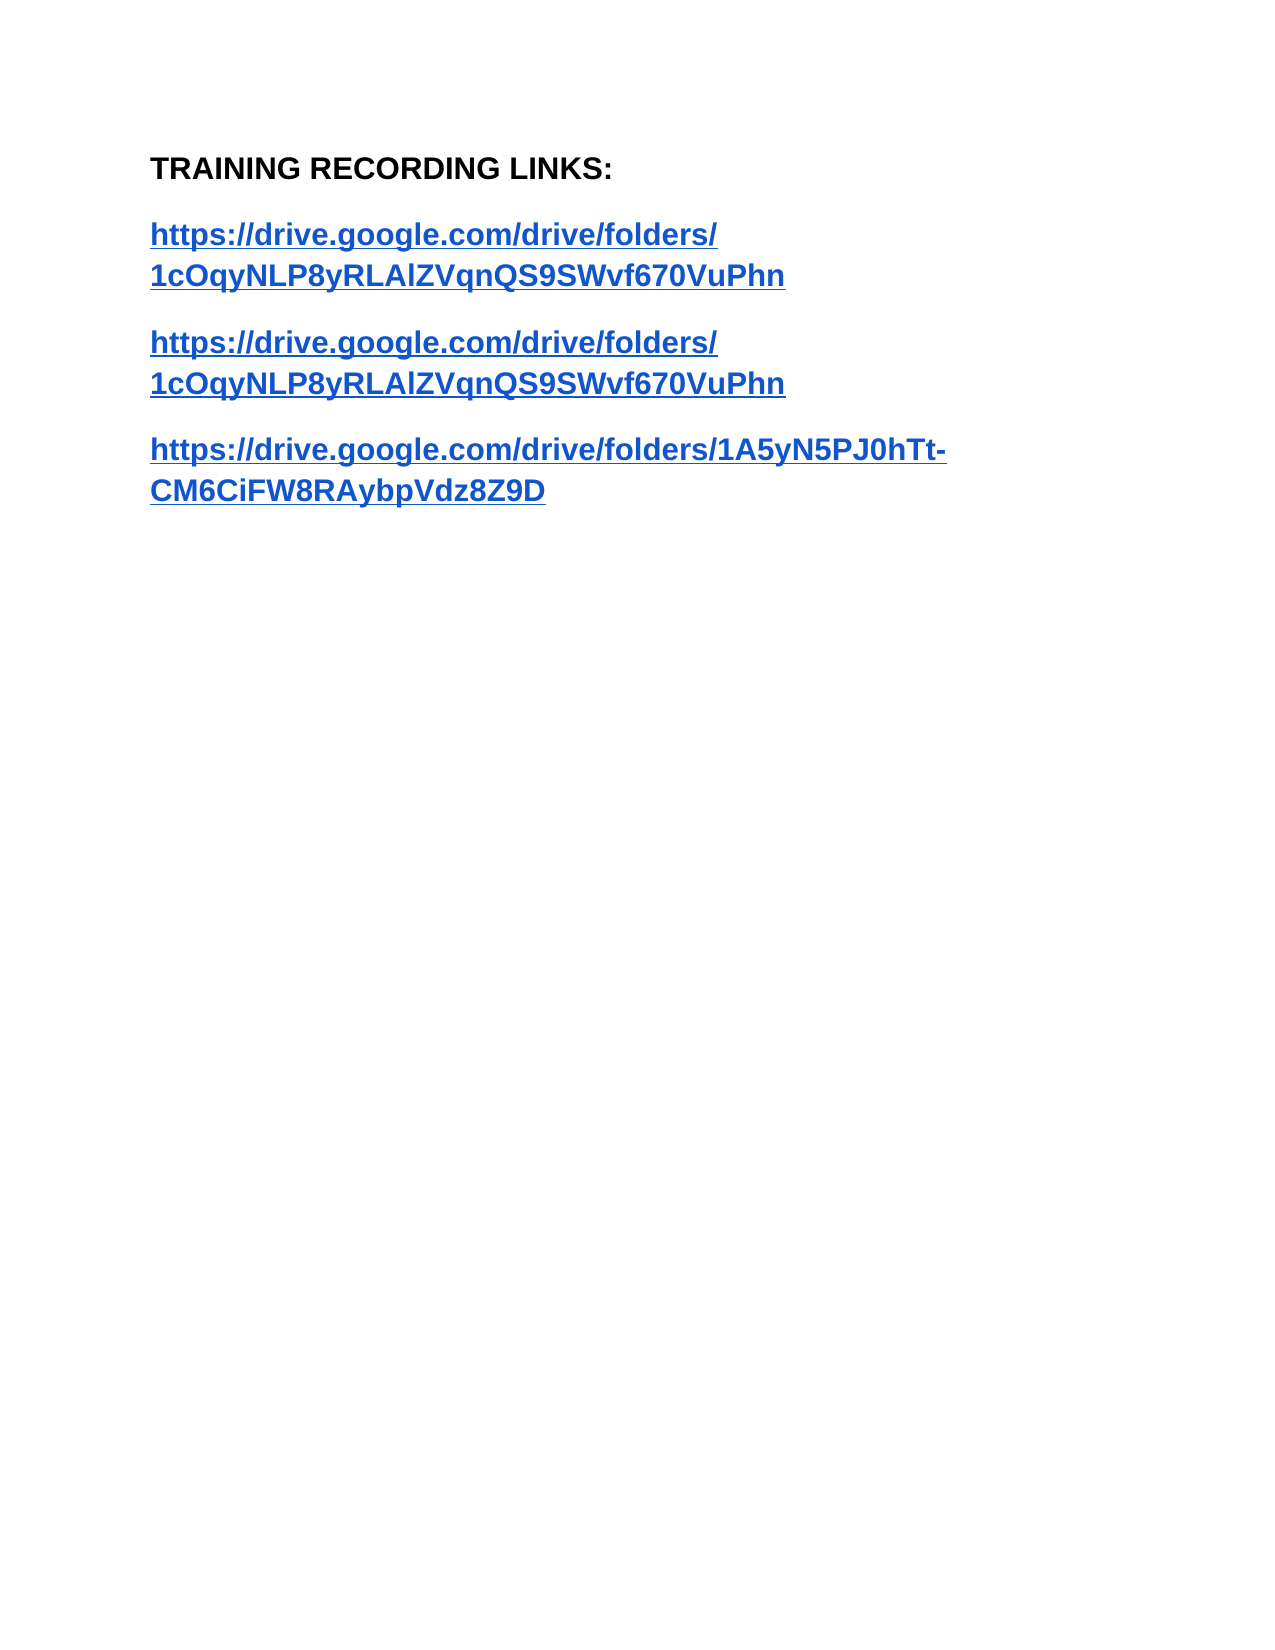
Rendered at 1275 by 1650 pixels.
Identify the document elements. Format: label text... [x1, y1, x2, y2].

text https://drive.google.com/drive/folders/1cOqyNLP8yRLAlZVqnQS9SWvf670VuPhn [150, 216, 1125, 293]
text https://drive.google.com/drive/folders/1A5yN5PJ0hTt-CM6CiFW8RAybpVdz8Z9D [150, 431, 1125, 508]
text TRAINING RECORDING LINKS: [150, 150, 1125, 186]
text https://drive.google.com/drive/folders/1cOqyNLP8yRLAlZVqnQS9SWvf670VuPhn [150, 324, 1125, 401]
